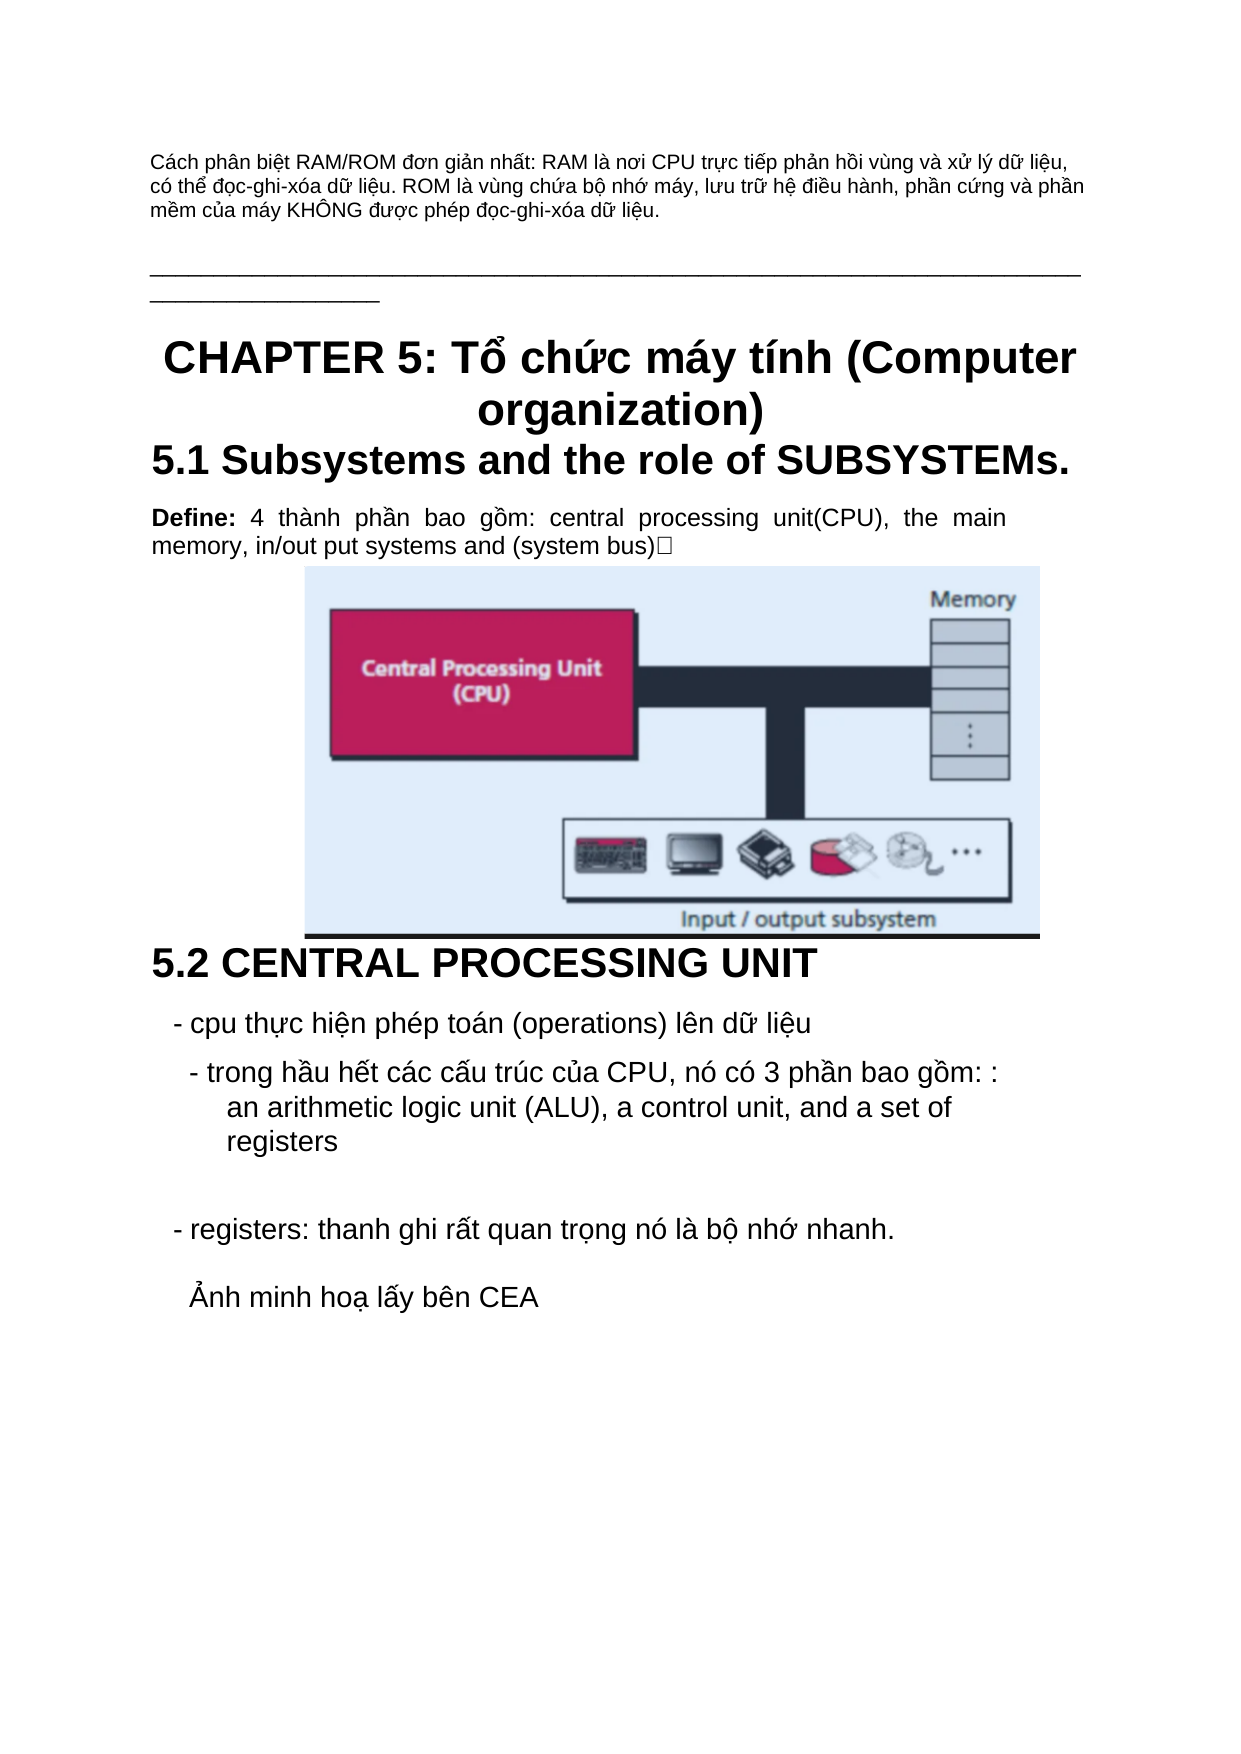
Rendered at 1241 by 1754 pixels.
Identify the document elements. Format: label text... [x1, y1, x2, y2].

text ___________________________________________________________________________________________ [150, 251, 1090, 304]
list registers: thanh ghi rất quan trọng nó là bộ nhớ nhanh. [173, 1212, 1090, 1246]
list cpu thực hiện phép toán (operations) lên dữ liệu [173, 1007, 1090, 1040]
subtitle CHAPTER 5: Tổ chức máy tính (Computer organization) [151, 330, 1090, 436]
text Cách phân biệt RAM/ROM đơn giản nhất: RAM là nơi CPU trực tiếp phản hồi vùng và xử lý dữ liệu, có thể đọc-ghi-xóa dữ liệu. ROM là vùng chứa bộ nhớ máy, lưu trữ hệ điều hành, phần cứng và phần mềm của máy KHÔNG được phép đọc-ghi-xóa dữ liệu. [150, 150, 1090, 222]
text Define: 4 thành phần bao gồm: central processing unit(CPU), the main memory, in/out put systems and (system bus) [151, 505, 1008, 560]
picture [304, 566, 1040, 939]
text Ảnh minh hoạ lấy bên CEA [189, 1280, 1090, 1314]
text - trong hầu hết các cấu trúc của CPU, nó có 3 phần bao gồm: : an arithmetic logic unit (ALU), a control unit, and a set of registers [189, 1055, 1002, 1158]
subtitle 5.1 Subsystems and the role of SUBSYSTEMs. [151, 436, 1090, 483]
